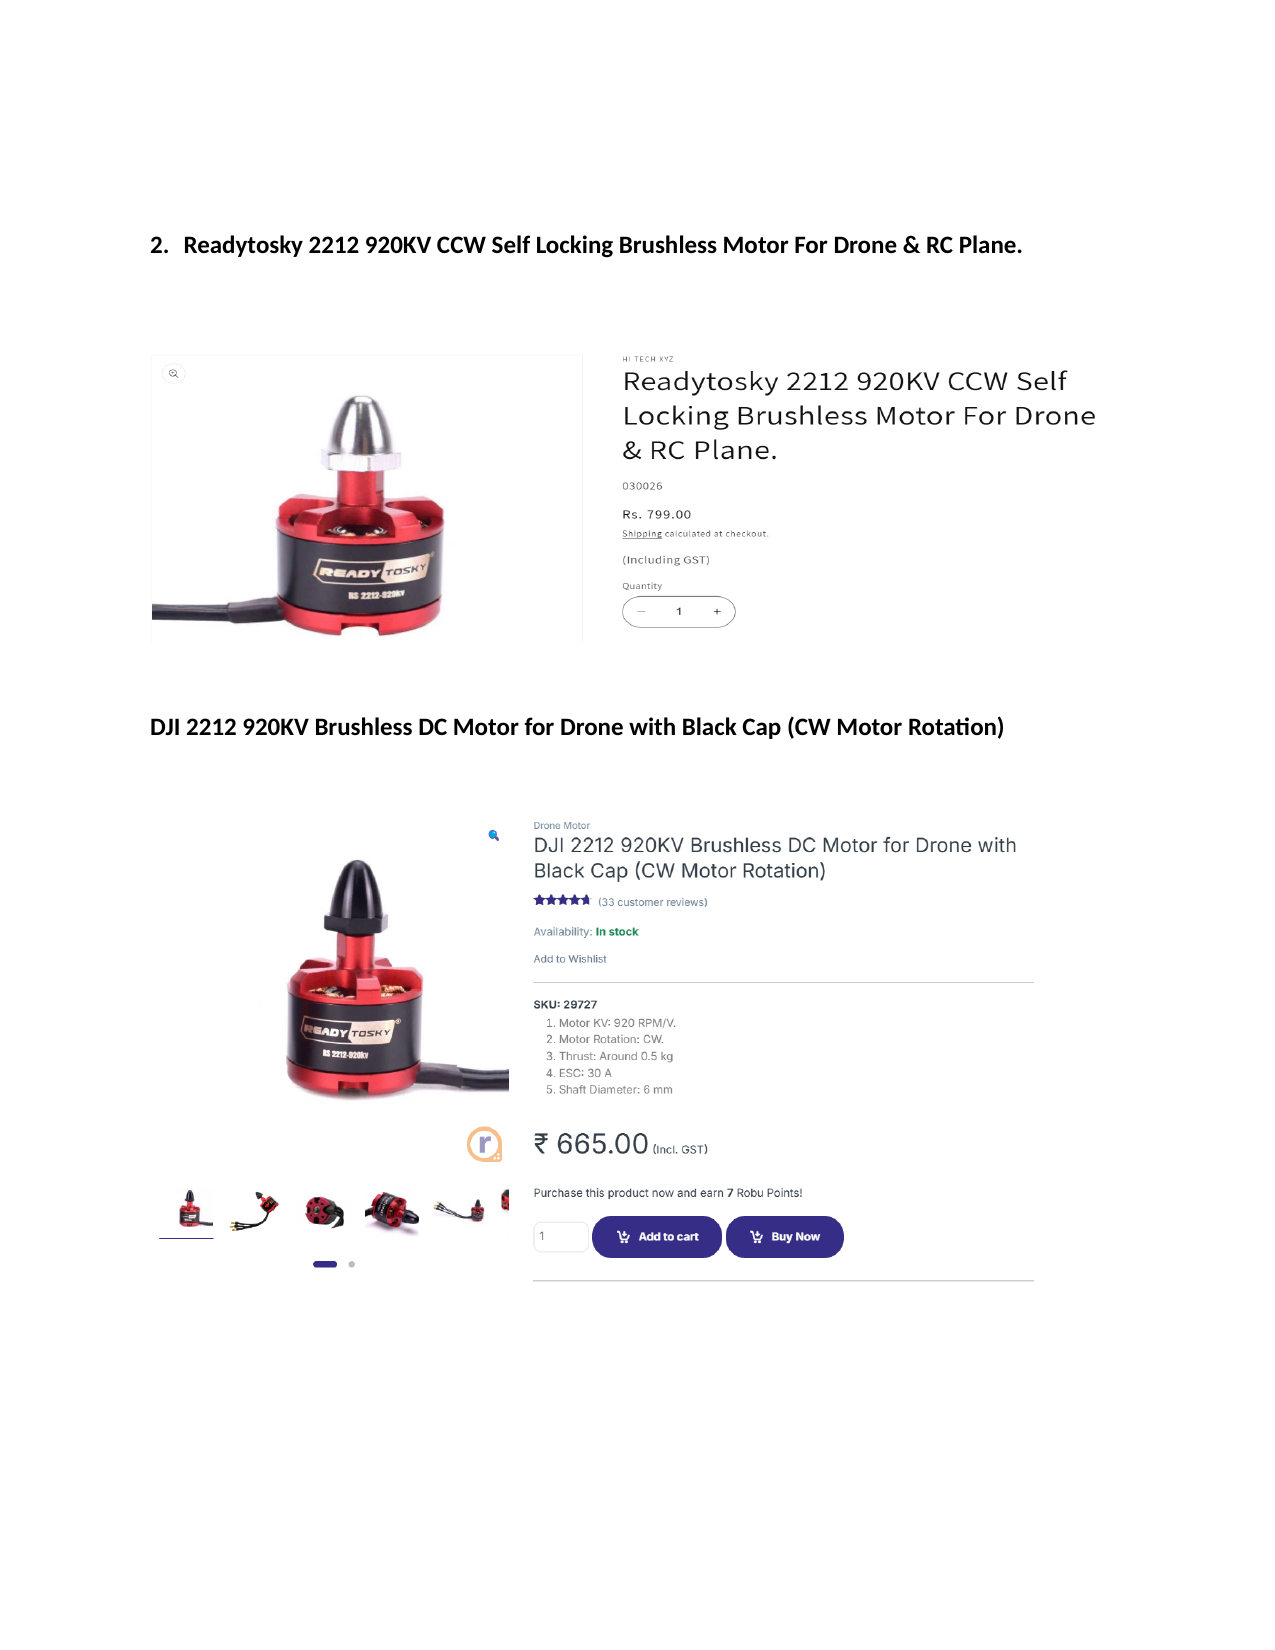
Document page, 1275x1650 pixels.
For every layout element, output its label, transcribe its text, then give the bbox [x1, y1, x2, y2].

picture [150, 339, 1125, 643]
text 2. Readytosky 2212 920KV CCW Self Locking Brushless Motor For Drone & RC Plane. [150, 199, 1125, 268]
text DJI 2212 920KV Brushless DC Motor for Drone with Black Cap (CW Motor Rotation) [150, 711, 1125, 741]
picture [150, 810, 1125, 1289]
